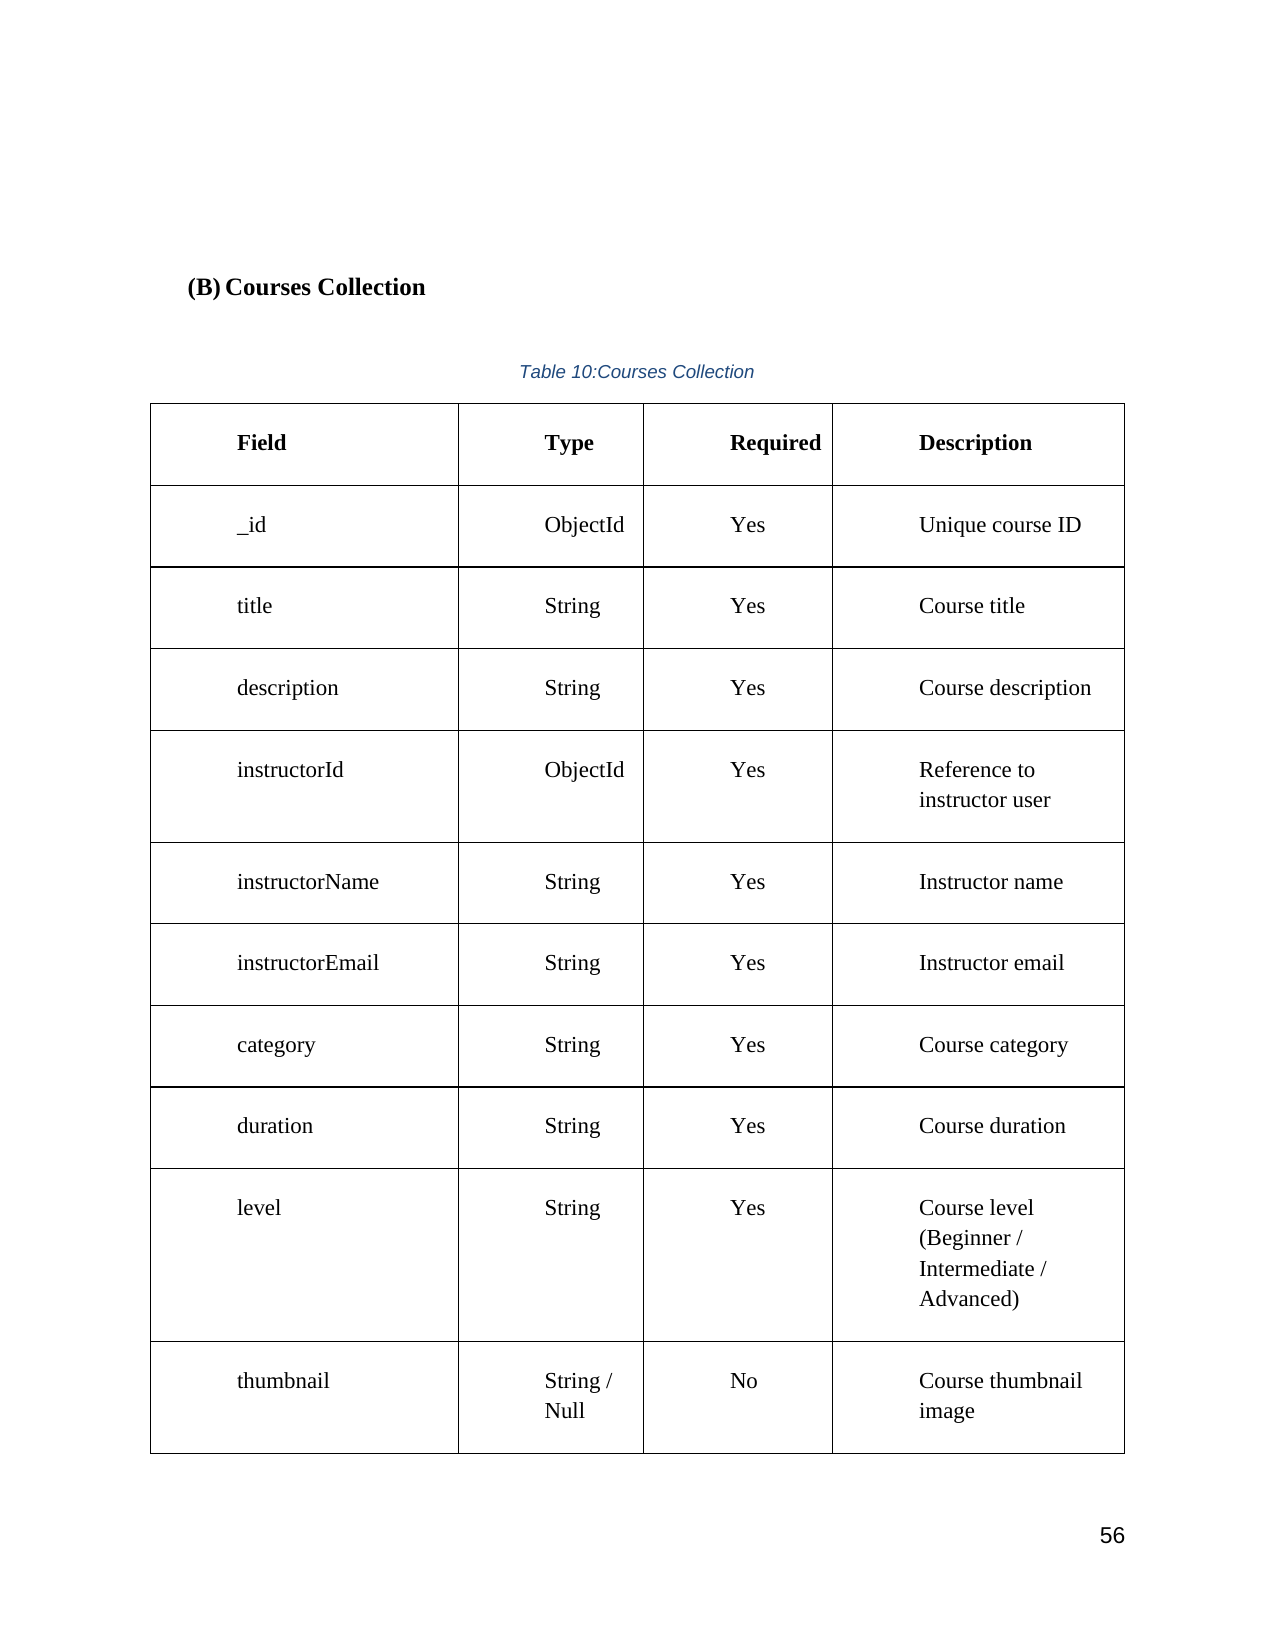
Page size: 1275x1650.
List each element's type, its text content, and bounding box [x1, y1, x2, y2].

table_cell Yes [644, 649, 832, 729]
table_cell instructorEmail [151, 924, 458, 1005]
table_cell Yes [644, 1169, 832, 1341]
table_cell description [151, 649, 458, 729]
table_cell _id [151, 486, 458, 566]
table_cell String [459, 649, 643, 729]
table_cell String / Null [459, 1342, 643, 1453]
table_cell String [459, 924, 643, 1005]
table_cell Yes [644, 924, 832, 1005]
table_cell title [151, 568, 458, 648]
table_cell Yes [644, 568, 832, 648]
table_cell thumbnail [151, 1342, 458, 1453]
table_cell Yes [644, 731, 832, 842]
table_cell category [151, 1006, 458, 1086]
table_header Description [833, 404, 1124, 485]
table_cell Course title [833, 568, 1124, 648]
table_cell Instructor name [833, 843, 1124, 923]
table_cell String [459, 1006, 643, 1086]
table_cell Instructor email [833, 924, 1124, 1005]
table_cell String [459, 843, 643, 923]
table_cell level [151, 1169, 458, 1341]
table_cell ObjectId [459, 486, 643, 566]
table_cell Yes [644, 843, 832, 923]
table_cell instructorId [151, 731, 458, 842]
table_cell String [459, 568, 643, 648]
table_header Field [151, 404, 458, 485]
table_header Required [644, 404, 832, 485]
table_cell ObjectId [459, 731, 643, 842]
table_cell Reference to instructor user [833, 731, 1124, 842]
table_cell String [459, 1169, 643, 1341]
list Courses Collection [187, 272, 1125, 301]
table_cell Yes [644, 1088, 832, 1168]
table_cell No [644, 1342, 832, 1453]
table_cell Course level (Beginner / Intermediate / Advanced) [833, 1169, 1124, 1341]
table_cell Course duration [833, 1088, 1124, 1168]
table_cell Yes [644, 486, 832, 566]
table_cell Course category [833, 1006, 1124, 1086]
table_cell duration [151, 1088, 458, 1168]
table_header Type [459, 404, 643, 485]
table_cell Yes [644, 1006, 832, 1086]
table_cell Course thumbnail image [833, 1342, 1124, 1453]
table_cell Course description [833, 649, 1124, 729]
table_cell instructorName [151, 843, 458, 923]
table_cell String [459, 1088, 643, 1168]
table_cell Unique course ID [833, 486, 1124, 566]
